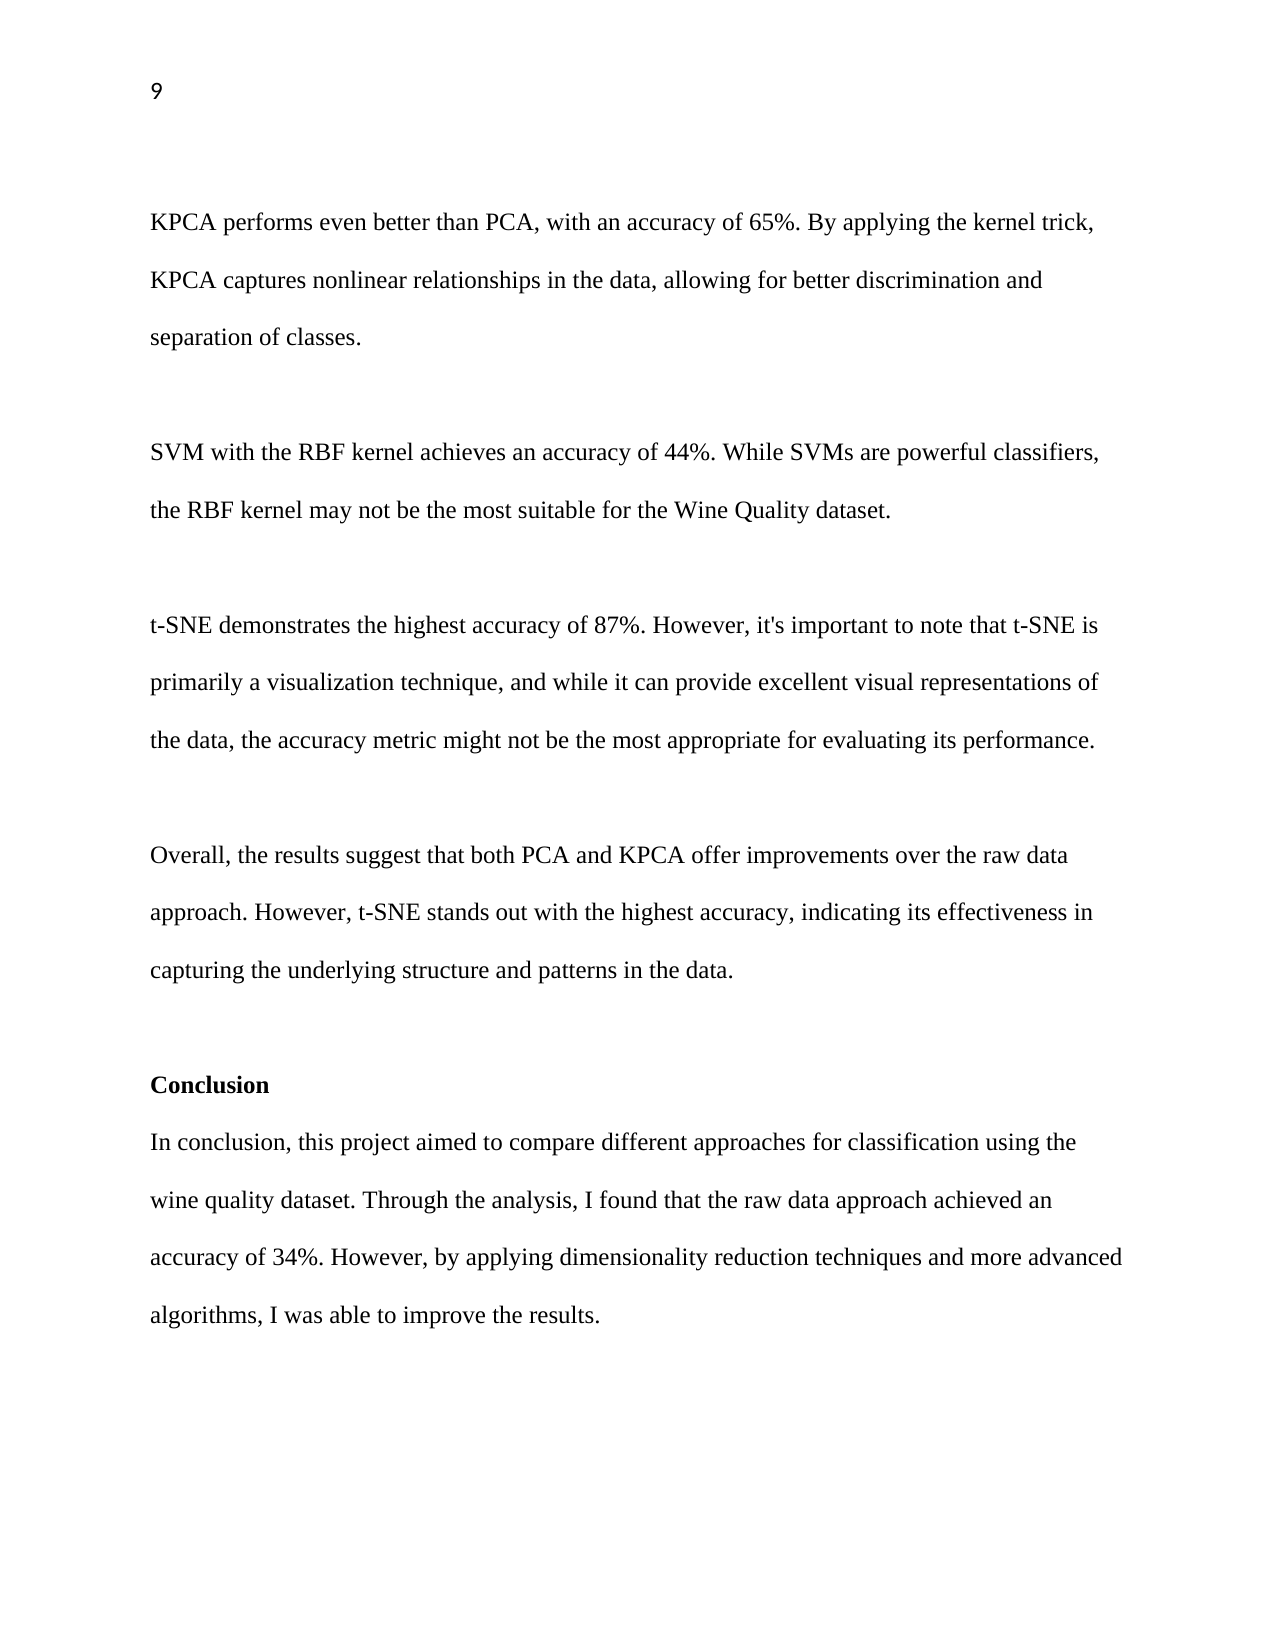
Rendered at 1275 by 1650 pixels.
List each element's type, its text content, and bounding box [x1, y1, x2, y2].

text Overall, the results suggest that both PCA and KPCA offer improvements over the raw data approach. However, t-SNE stands out with the highest accuracy, indicating its effectiveness in capturing the underlying structure and patterns in the data. [150, 840, 1125, 984]
text KPCA performs even better than PCA, with an accuracy of 65%. By applying the kernel trick, KPCA captures nonlinear relationships in the data, allowing for better discrimination and separation of classes. [150, 207, 1125, 351]
text In conclusion, this project aimed to compare different approaches for classification using the wine quality dataset. Through the analysis, I found that the raw data approach achieved an accuracy of 34%. However, by applying dimensionality reduction techniques and more advanced algorithms, I was able to improve the results. [150, 1127, 1125, 1329]
text Conclusion [150, 1070, 1125, 1099]
text t-SNE demonstrates the highest accuracy of 87%. However, it's important to note that t-SNE is primarily a visualization technique, and while it can provide excellent visual representations of the data, the accuracy metric might not be the most appropriate for evaluating its performance. [150, 610, 1125, 754]
text SVM with the RBF kernel achieves an accuracy of 44%. While SVMs are powerful classifiers, the RBF kernel may not be the most suitable for the Wine Quality dataset. [150, 437, 1125, 524]
